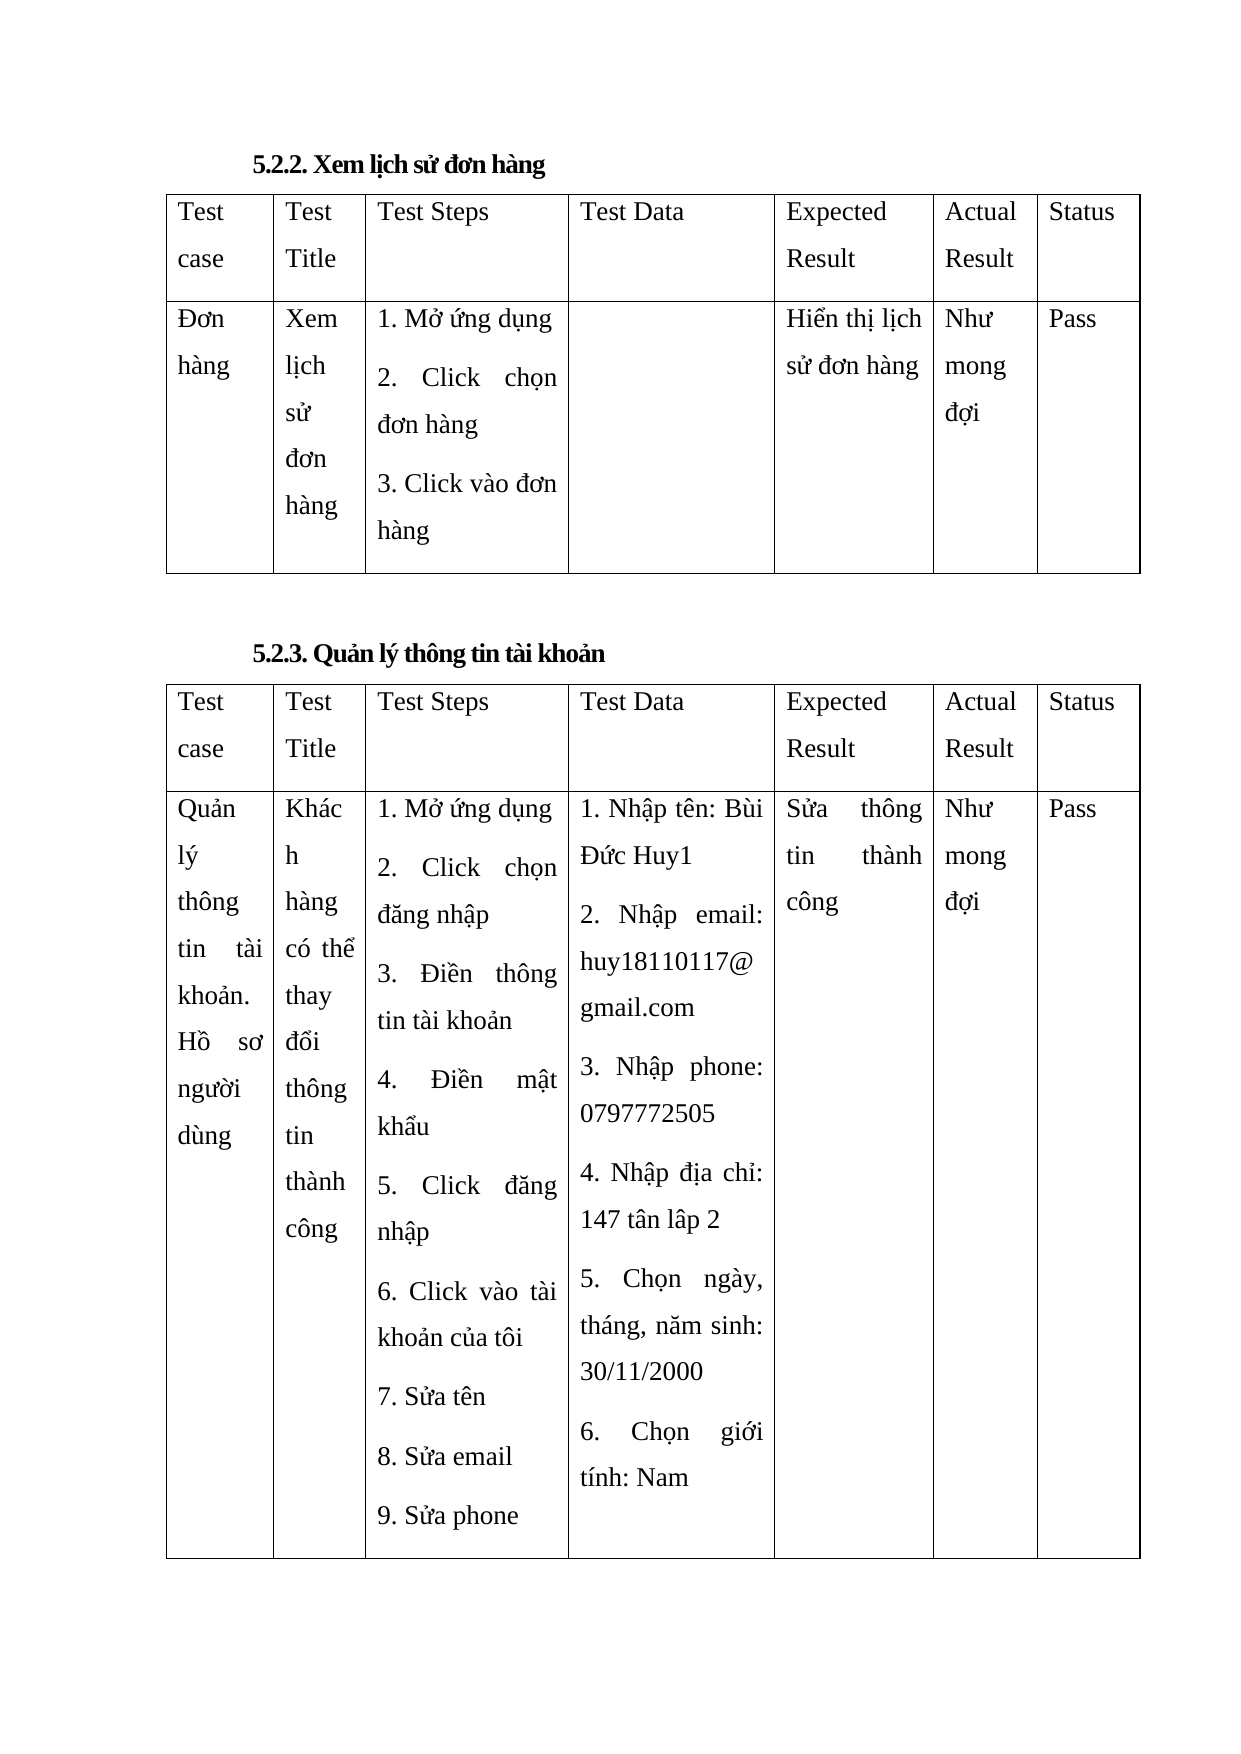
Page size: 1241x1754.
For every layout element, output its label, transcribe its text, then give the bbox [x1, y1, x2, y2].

table_cell Đơn hàng [167, 302, 273, 573]
table_header Test Title [274, 195, 365, 301]
table_cell Như mong đợi [934, 302, 1037, 573]
table_header Test case [167, 195, 273, 301]
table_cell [569, 792, 774, 1558]
title 5.2.2. Xem lịch sử đơn hàng [177, 148, 1122, 179]
table_cell Xem lịch sử đơn hàng [274, 302, 365, 573]
table_header Status [1038, 195, 1139, 301]
table_cell Hiển thị lịch sử đơn hàng [775, 302, 933, 573]
table_header Actual Result [934, 195, 1037, 301]
table_header Test Steps [366, 685, 568, 791]
title 5.2.3. Quản lý thông tin tài khoản [177, 637, 1122, 669]
table_cell Pass [1038, 302, 1139, 573]
table_header Status [1038, 685, 1139, 791]
table_cell 1. Mở ứng dụng 2. Click chọn đơn hàng 3. Click vào đơn hàng [366, 302, 568, 573]
table_cell [569, 302, 774, 573]
table_header Test Title [274, 685, 365, 791]
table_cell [274, 792, 365, 1558]
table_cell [366, 792, 568, 1558]
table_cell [167, 792, 273, 1558]
table_header Actual Result [934, 685, 1037, 791]
table_header Test case [167, 685, 273, 791]
table_header Expected Result [775, 195, 933, 301]
table_cell Pass [1038, 792, 1139, 1558]
table_header Test Steps [366, 195, 568, 301]
table_header Expected Result [775, 685, 933, 791]
table_header Test Data [569, 685, 774, 791]
table_header Test Data [569, 195, 774, 301]
table_cell Như mong đợi [934, 792, 1037, 1558]
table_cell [775, 792, 933, 1558]
